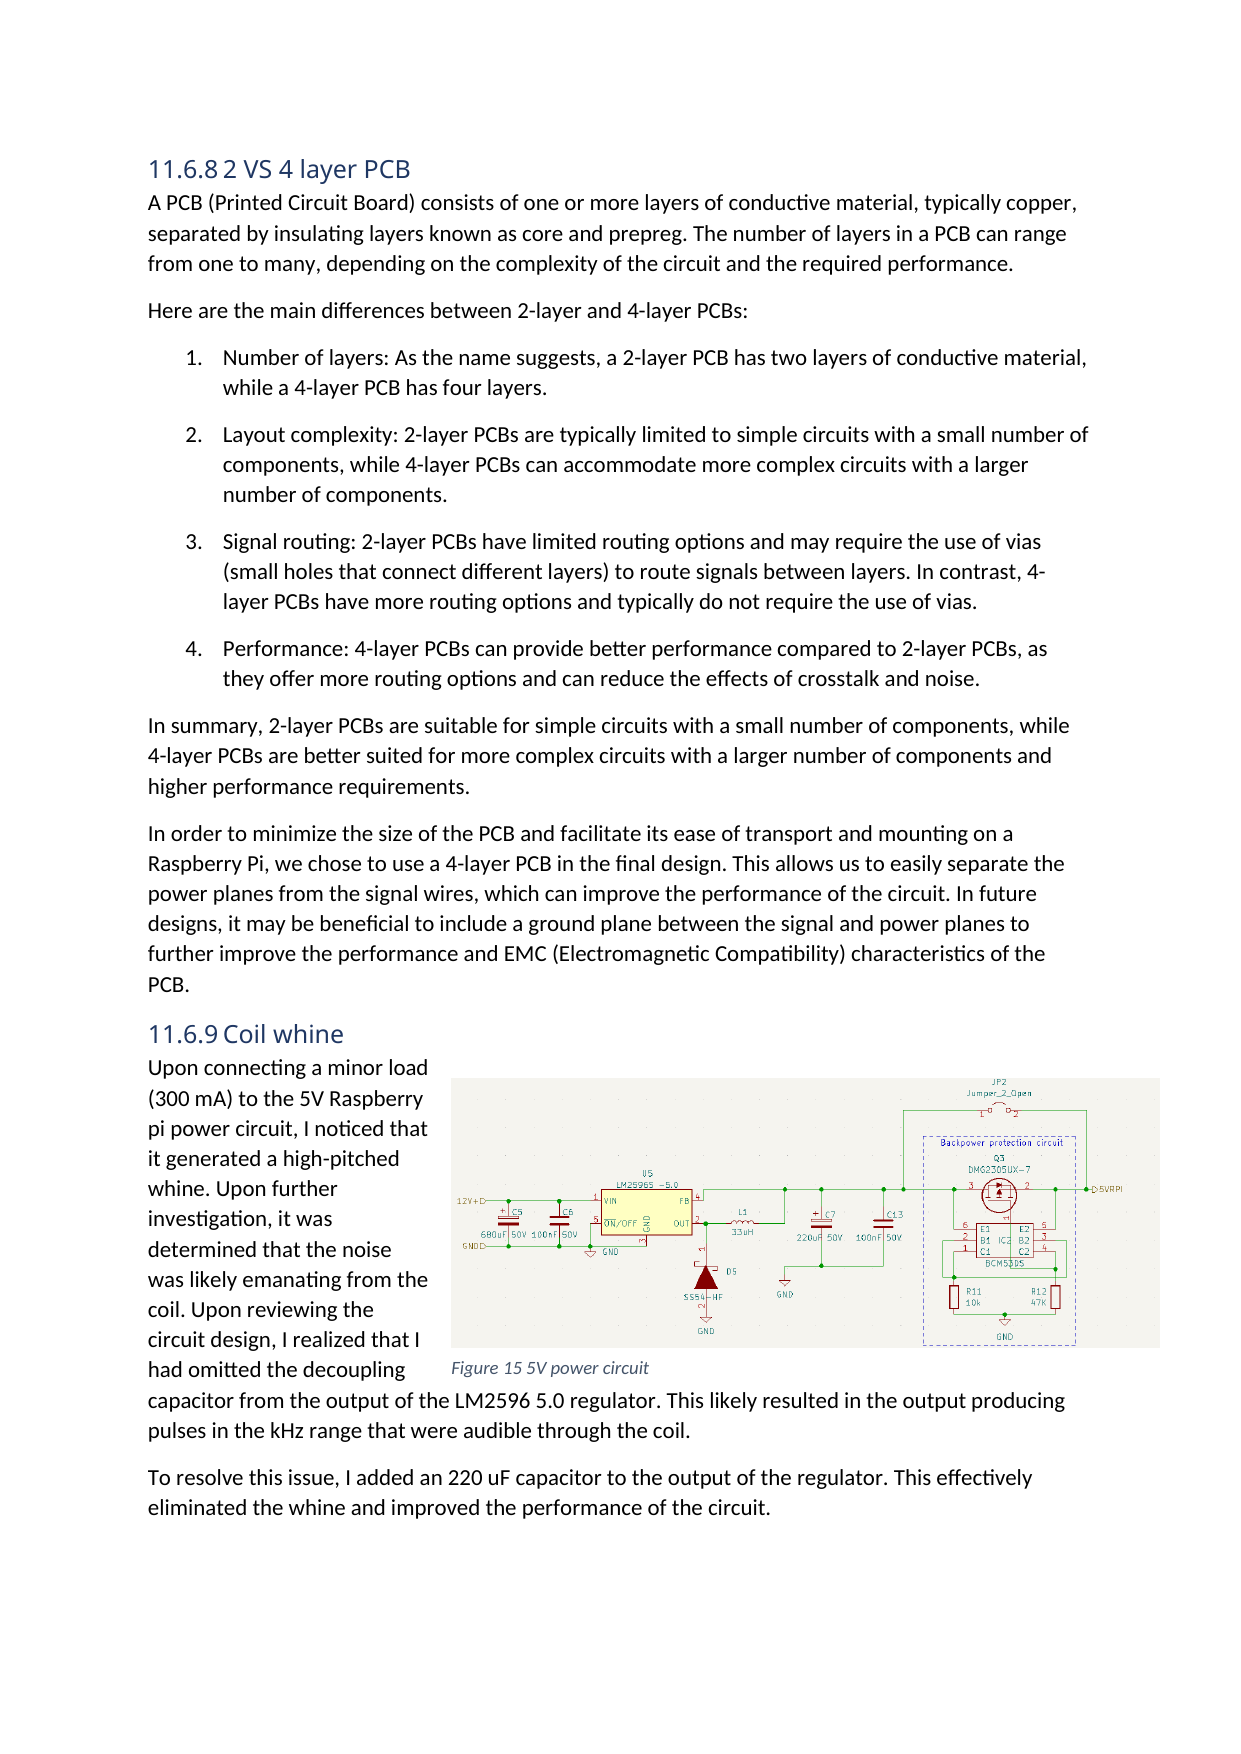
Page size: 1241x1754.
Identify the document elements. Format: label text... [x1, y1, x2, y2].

text To resolve this issue, I added an 220 uF capacitor to the output of the regulator. This effectively eliminated the whine and improved the performance of the circuit. [148, 1463, 1093, 1521]
text In order to minimize the size of the PCB and facilitate its ease of transport and mounting on a Raspberry Pi, we chose to use a 4-layer PCB in the final design. This allows us to easily separate the power planes from the signal wires, which can improve the performance of the circuit. In future designs, it may be beneficial to include a ground plane between the signal and power planes to further improve the performance and EMC (Electromagnetic Compatibility) characteristics of the PCB. [148, 819, 1093, 998]
subtitle 2 VS 4 layer PCB [148, 152, 1093, 186]
list Layout complexity: 2-layer PCBs are typically limited to simple circuits with a small number of components, while 4-layer PCBs can accommodate more complex circuits with a larger number of components. [185, 420, 1093, 508]
text A PCB (Printed Circuit Board) consists of one or more layers of conductive material, typically copper, separated by insulating layers known as core and prepreg. The number of layers in a PCB can range from one to many, depending on the complexity of the circuit and the required performance. [148, 188, 1093, 277]
text In summary, 2-layer PCBs are suitable for simple circuits with a small number of components, while 4-layer PCBs are better suited for more complex circuits with a larger number of components and higher performance requirements. [148, 711, 1093, 800]
list Performance: 4-layer PCBs can provide better performance compared to 2-layer PCBs, as they offer more routing options and can reduce the effects of crosstalk and noise. [185, 634, 1093, 693]
subtitle Coil whine [148, 1017, 1093, 1051]
list Signal routing: 2-layer PCBs have limited routing options and may require the use of vias (small holes that connect different layers) to route signals between layers. In contrast, 4-layer PCBs have more routing options and typically do not require the use of vias. [185, 527, 1093, 616]
list Number of layers: As the name suggests, a 2-layer PCB has two layers of conductive material, while a 4-layer PCB has four layers. [185, 343, 1093, 401]
text Here are the main differences between 2-layer and 4-layer PCBs: [148, 296, 1093, 324]
picture [451, 1078, 1160, 1348]
